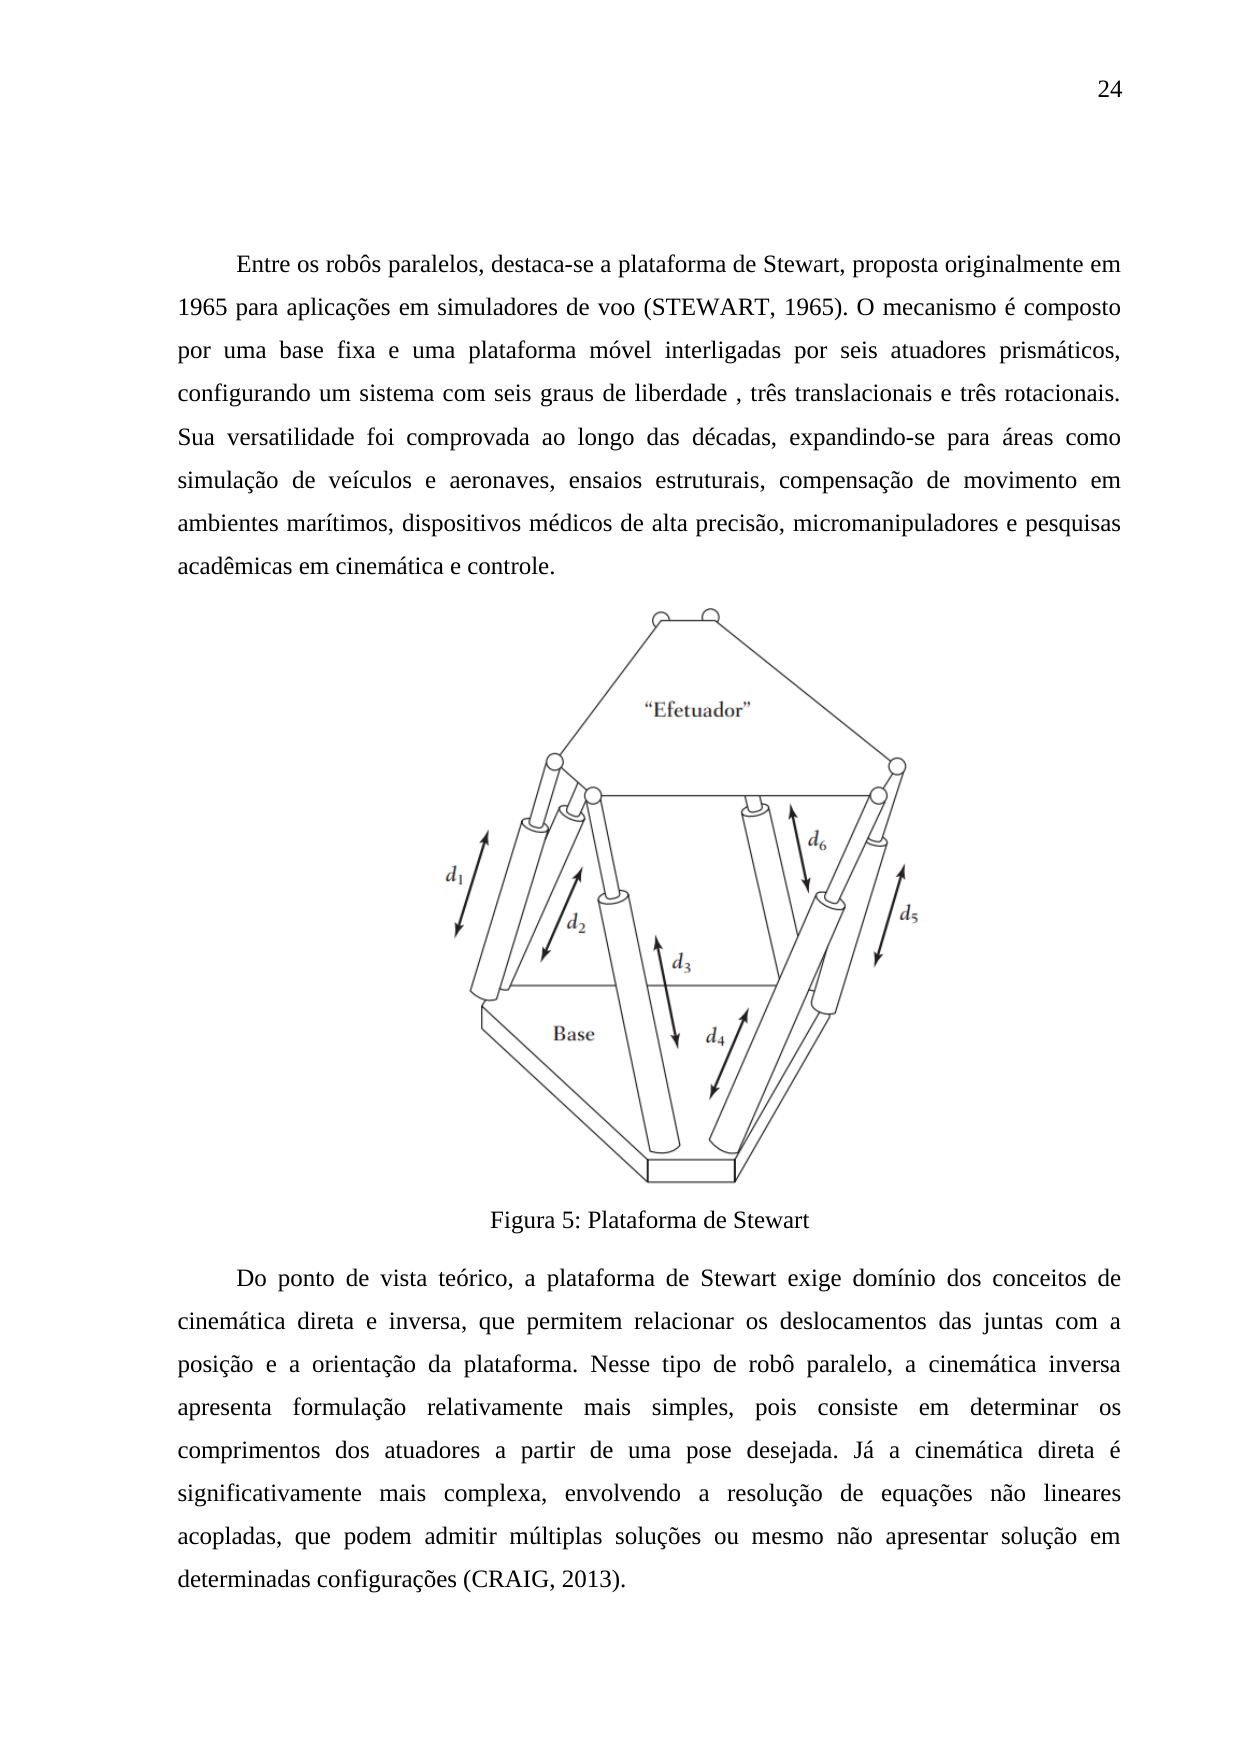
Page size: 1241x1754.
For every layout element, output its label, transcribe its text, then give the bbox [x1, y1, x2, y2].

text Do ponto de vista teórico, a plataforma de Stewart exige domínio dos conceitos de cinemática direta e inversa, que permitem relacionar os deslocamentos das juntas com a posição e a orientação da plataforma. Nesse tipo de robô paralelo, a cinemática inversa apresenta formulação relativamente mais simples, pois consiste em determinar os comprimentos dos atuadores a partir de uma pose desejada. Já a cinemática direta é significativamente mais complexa, envolvendo a resolução de equações não lineares acopladas, que podem admitir múltiplas soluções ou mesmo não apresentar solução em determinadas configurações (CRAIG, 2013). [177, 1263, 1122, 1593]
text Entre os robôs paralelos, destaca-se a plataforma de Stewart, proposta originalmente em 1965 para aplicações em simuladores de voo (STEWART, 1965). O mecanismo é composto por uma base fixa e uma plataforma móvel interligadas por seis atuadores prismáticos, configurando um sistema com seis graus de liberdade , três translacionais e três rotacionais. Sua versatilidade foi comprovada ao longo das décadas, expandindo-se para áreas como simulação de veículos e aeronaves, ensaios estruturais, compensação de movimento em ambientes marítimos, dispositivos médicos de alta precisão, micromanipuladores e pesquisas acadêmicas em cinemática e controle. [177, 249, 1122, 580]
text Figura 5: Plataforma de Stewart [177, 1205, 1122, 1234]
picture [407, 594, 951, 1191]
